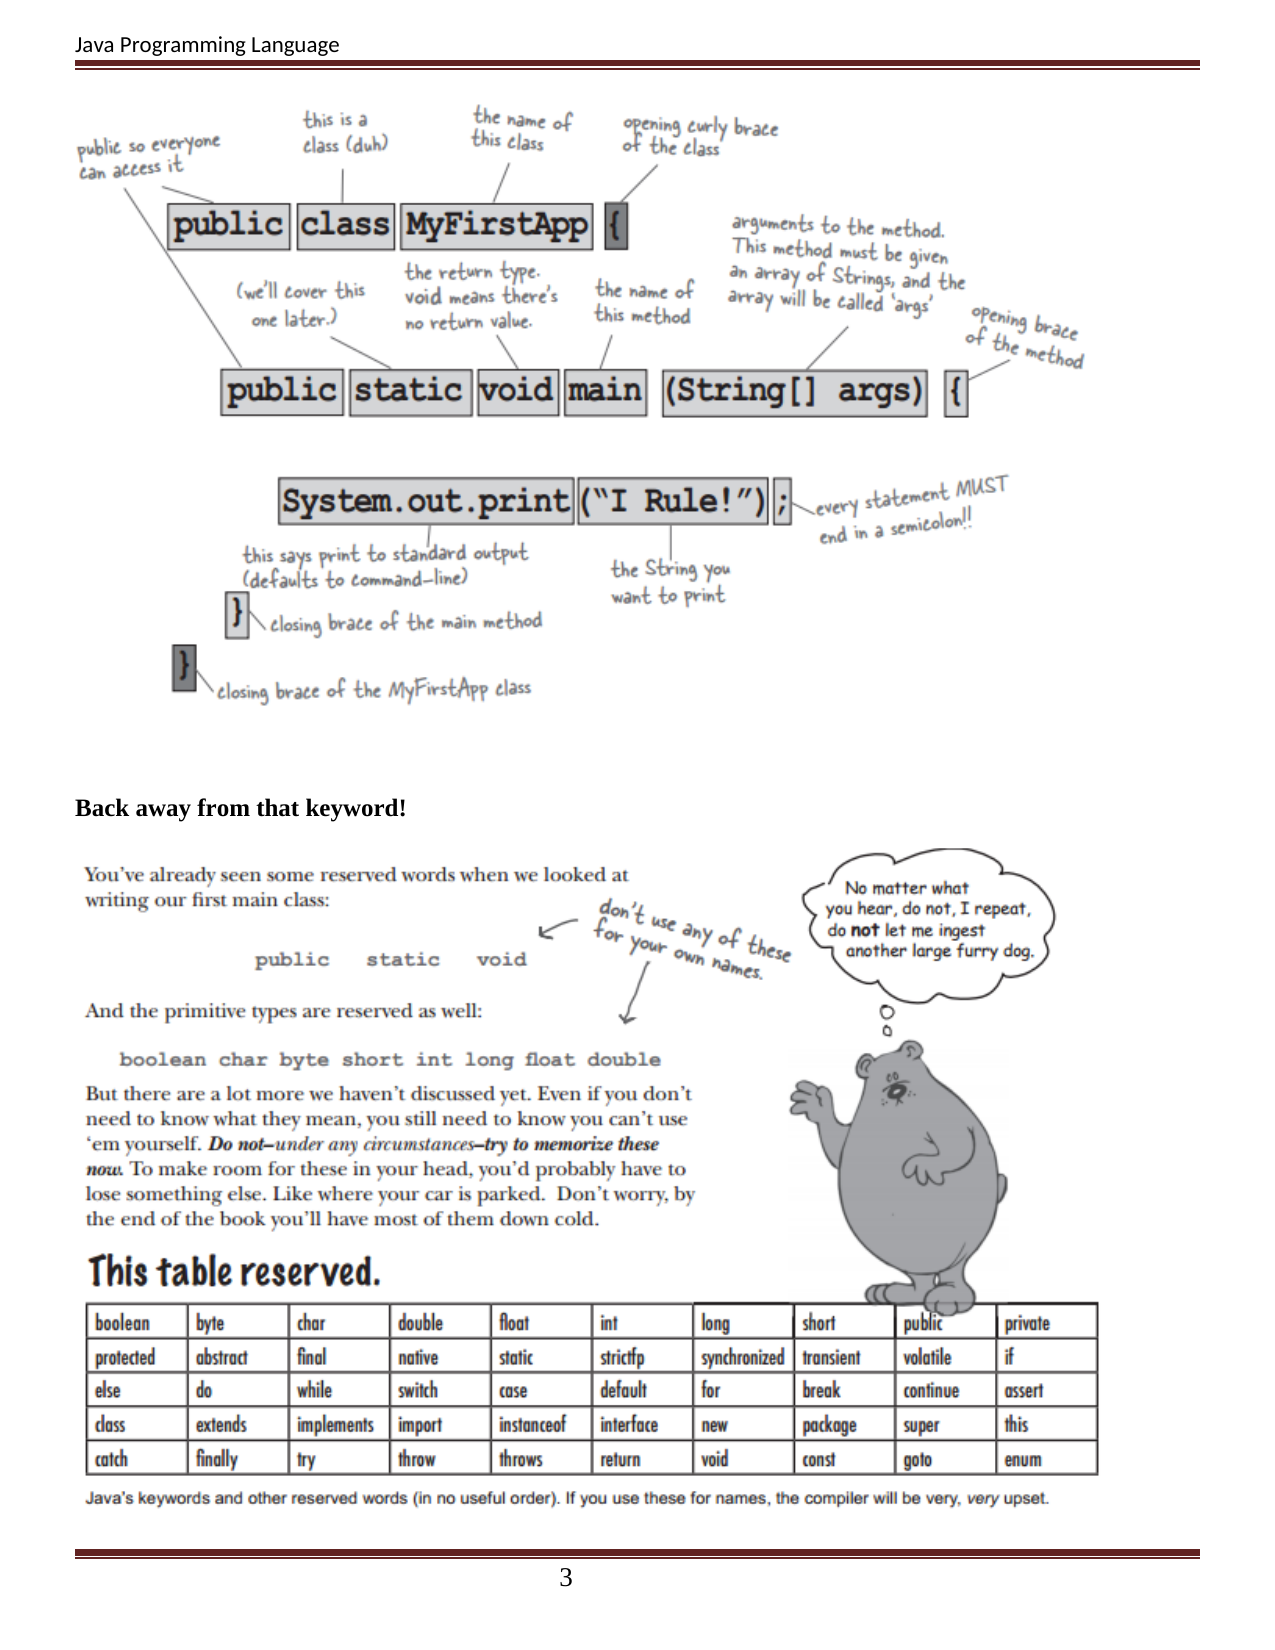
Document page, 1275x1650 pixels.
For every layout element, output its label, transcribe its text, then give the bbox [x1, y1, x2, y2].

picture [75, 97, 1094, 712]
text Back away from that keyword! [75, 793, 1200, 822]
picture [75, 847, 1105, 1515]
